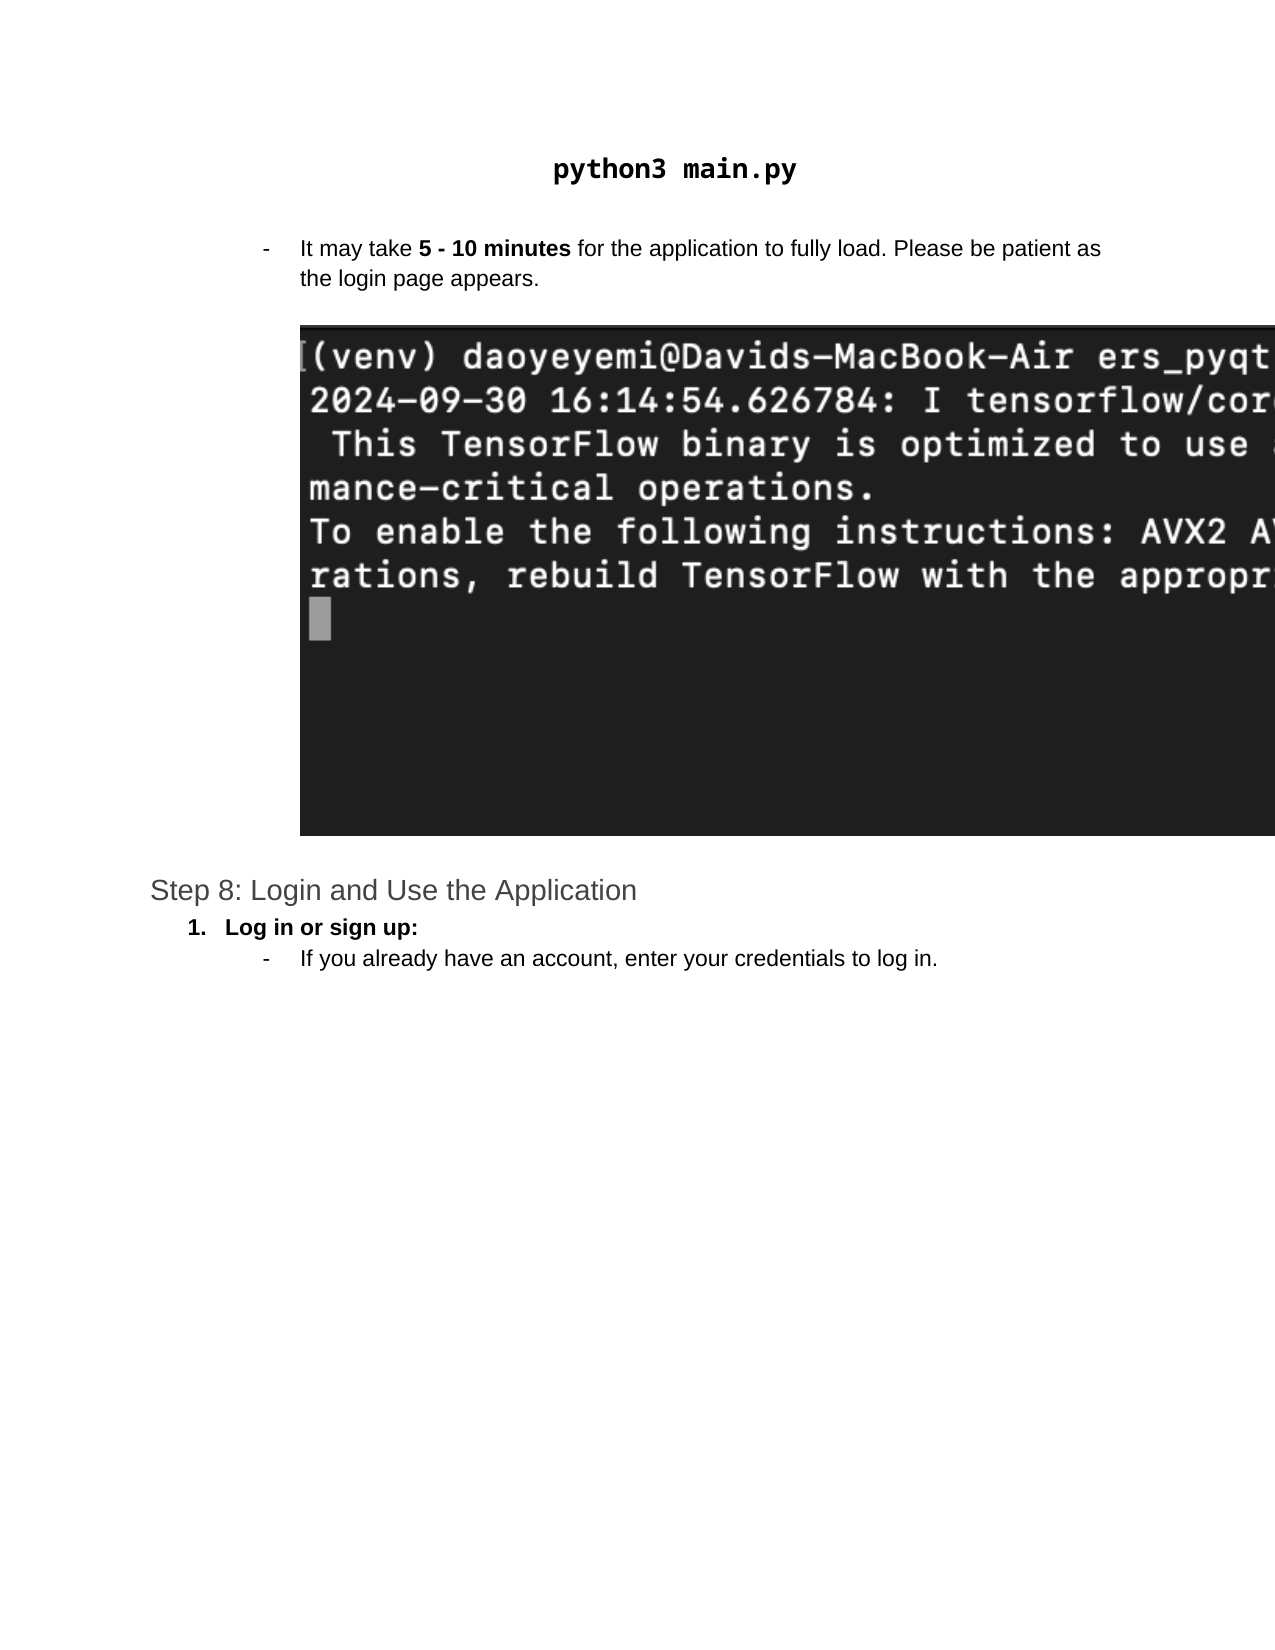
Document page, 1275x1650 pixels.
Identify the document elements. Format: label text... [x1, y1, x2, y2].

text python3 main.py [150, 150, 1125, 187]
subtitle Step 8: Login and Use the Application [150, 872, 1125, 906]
list Log in or sign up: [187, 914, 1125, 941]
list If you already have an account, enter your credentials to log in. [262, 944, 1125, 971]
picture [300, 325, 1275, 836]
list It may take 5 - 10 minutes for the application to fully load. Please be patient as the login page appears. [262, 235, 1125, 291]
